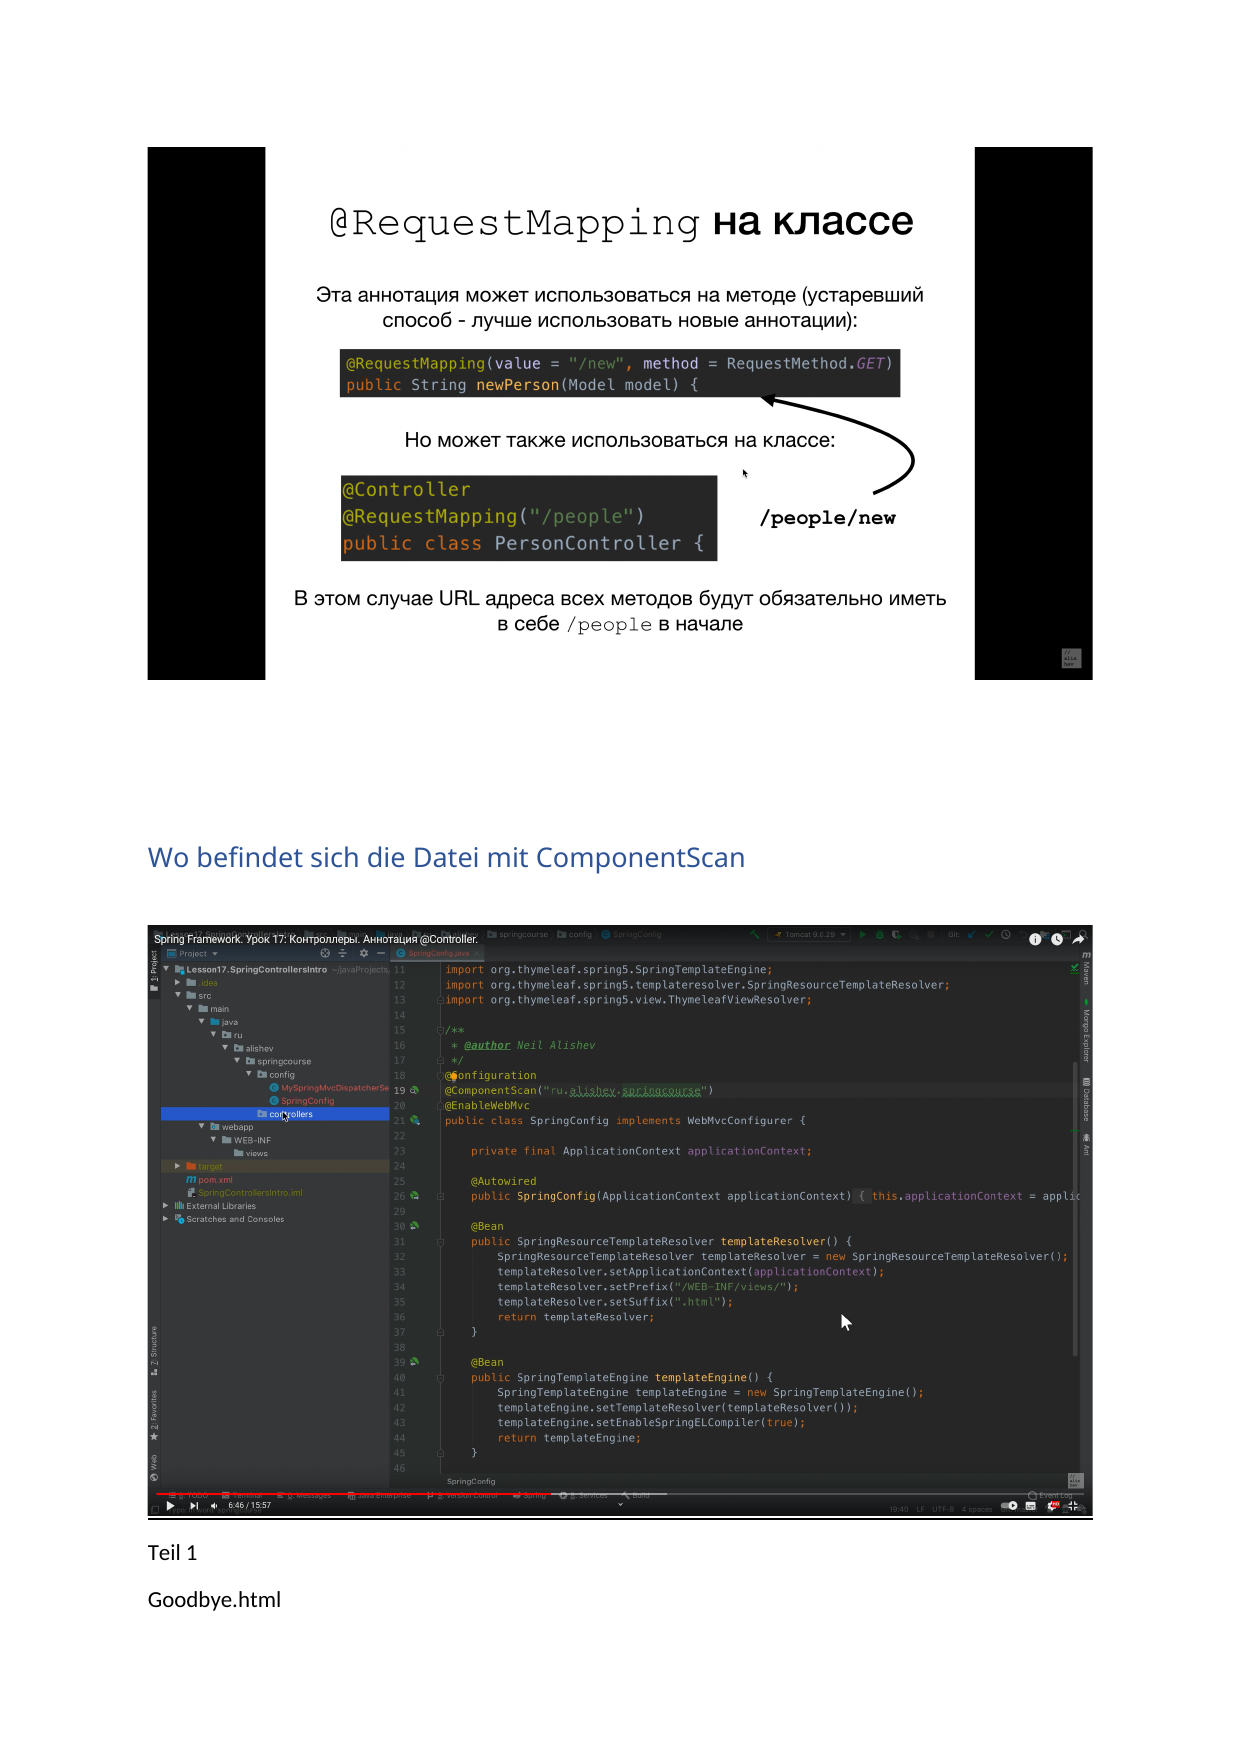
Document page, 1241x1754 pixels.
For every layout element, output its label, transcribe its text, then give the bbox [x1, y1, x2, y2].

subtitle Wo befindet sich die Datei mit ComponentScan [148, 839, 1093, 876]
text Teil 1 [148, 1538, 1093, 1566]
picture [147, 147, 1093, 680]
text Goodbye.html [148, 1585, 1093, 1613]
picture [147, 925, 1093, 1516]
